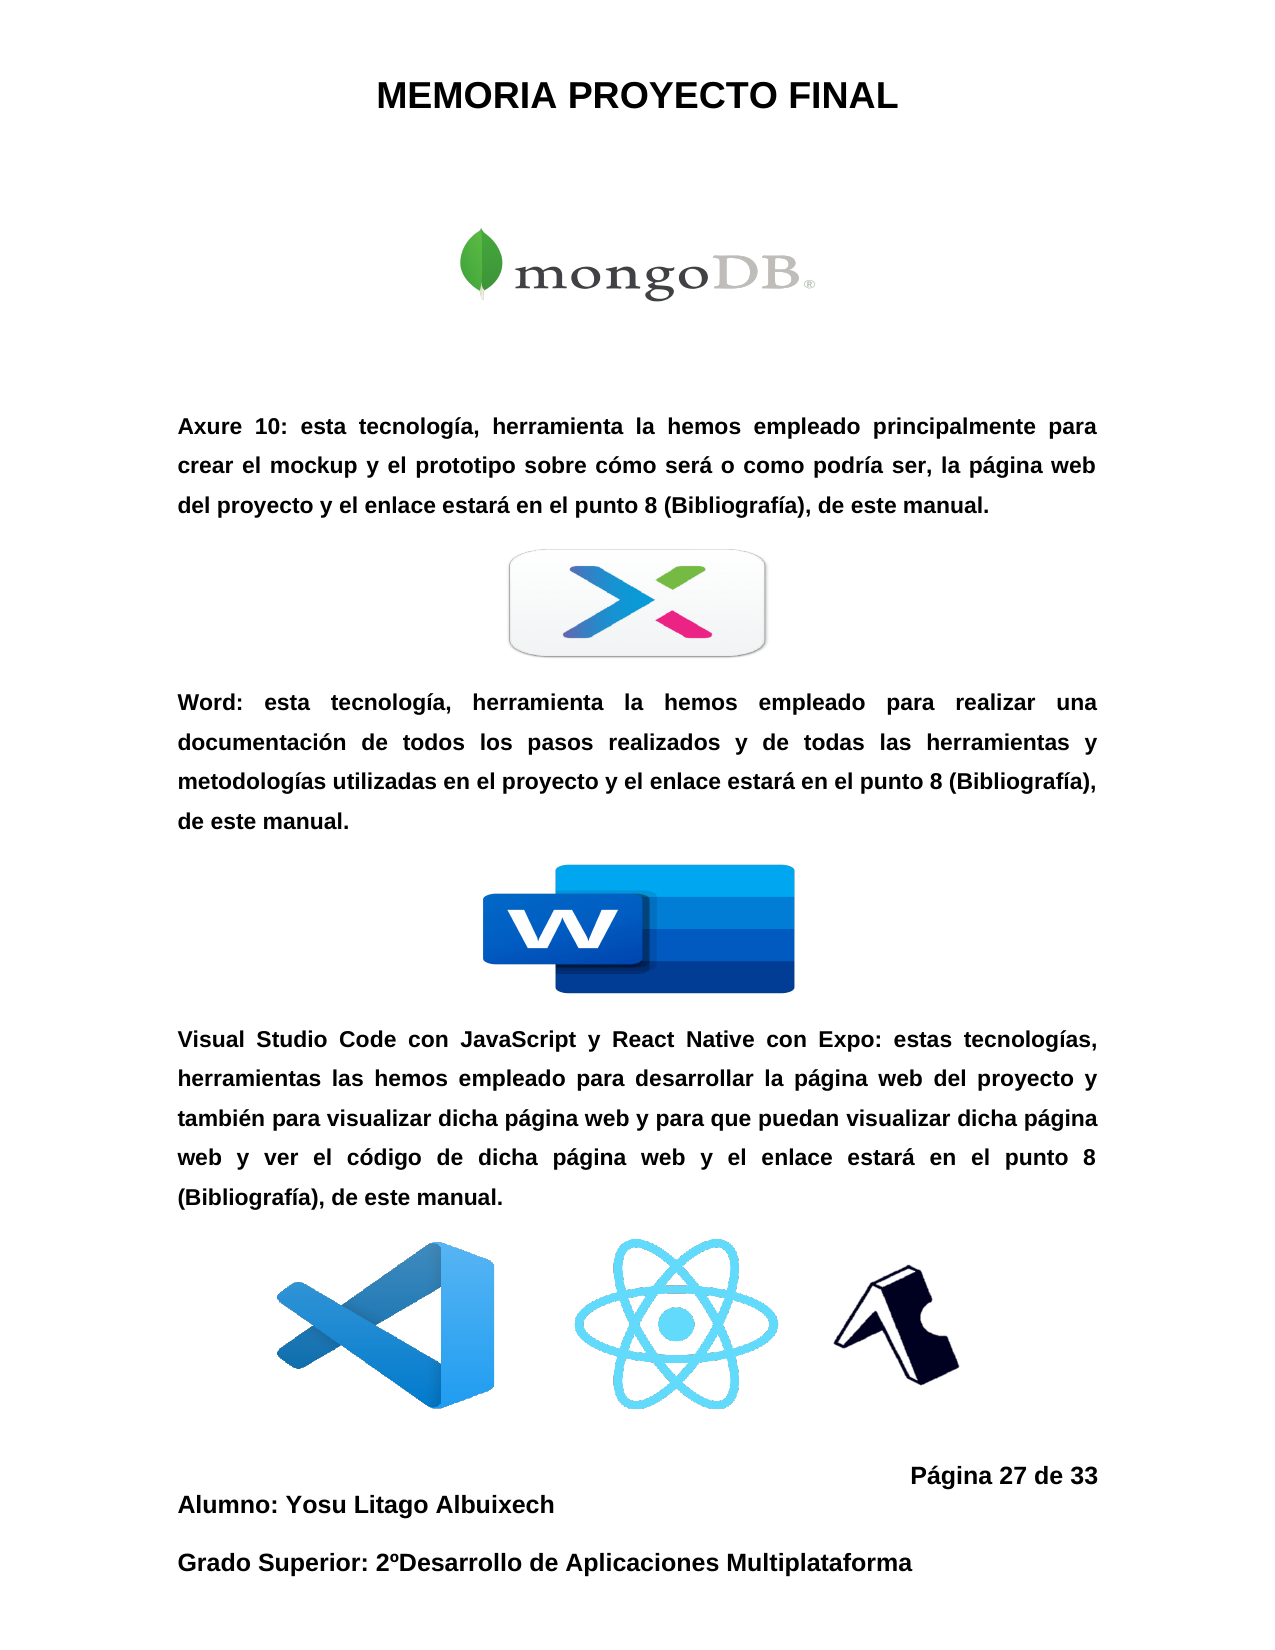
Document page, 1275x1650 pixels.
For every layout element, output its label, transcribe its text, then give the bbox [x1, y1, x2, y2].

picture [407, 147, 868, 382]
text Axure 10: esta tecnología, herramienta la hemos empleado principalmente para crear el mockup y el prototipo sobre cómo será o como podría ser, la página web del proyecto y el enlace estará en el punto 8 (Bibliografía), de este manual. [177, 413, 1098, 518]
picture [793, 1241, 998, 1409]
text Word: esta tecnología, herramienta la hemos empleado para realizar una documentación de todos los pasos realizados y de todas las herramientas y metodologías utilizadas en el proyecto y el enlace estará en el punto 8 (Bibliografía), de este manual. [177, 689, 1098, 834]
text Visual Studio Code con JavaScript y React Native con Expo: estas tecnologías, herramientas las hemos empleado para desarrollar la página web del proyecto y también para visualizar dicha página web y para que puedan visualizar dicha página web y ver el código de dicha página web y el enlace estará en el punto 8 (Bibliografía), de este manual. [177, 1026, 1098, 1210]
picture [572, 1239, 780, 1409]
picture [504, 547, 771, 659]
picture [277, 1241, 495, 1409]
picture [371, 863, 904, 996]
